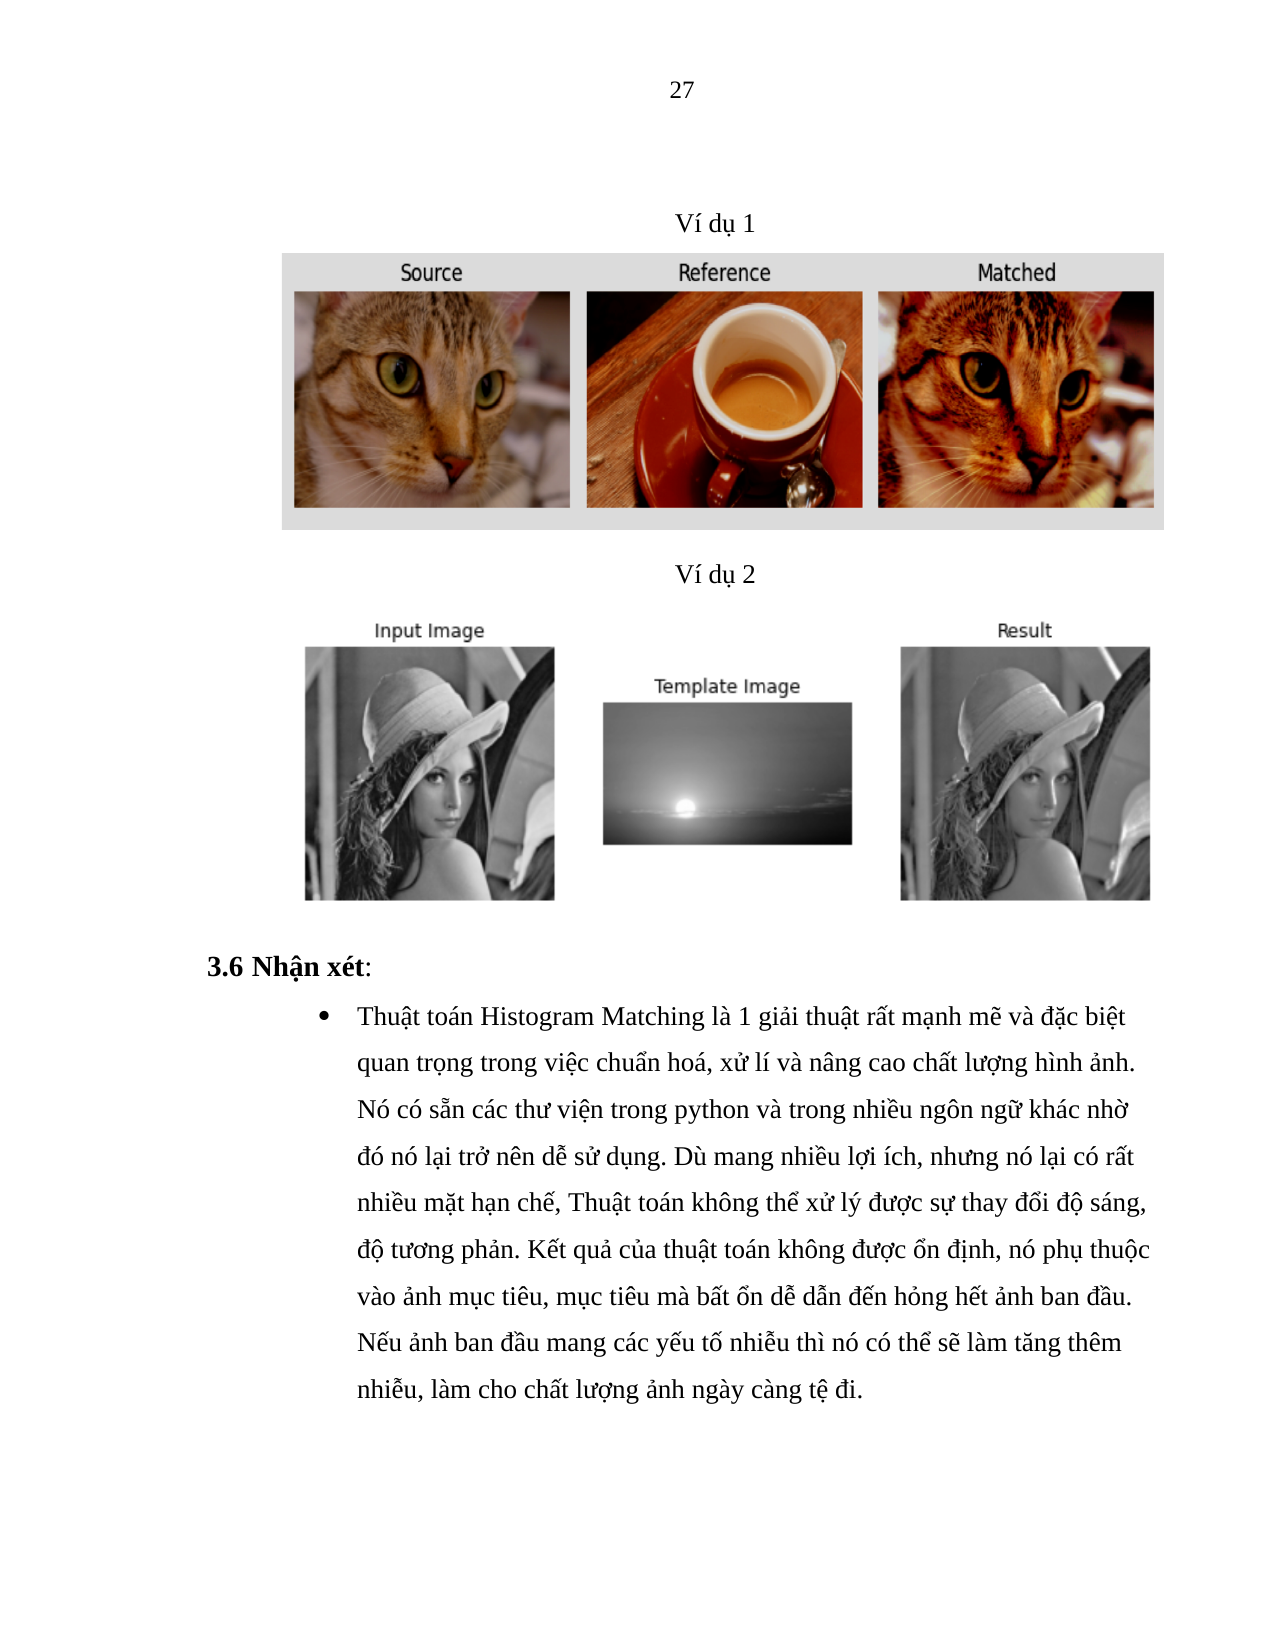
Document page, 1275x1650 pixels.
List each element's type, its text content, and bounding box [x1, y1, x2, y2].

picture [281, 604, 1168, 934]
list Thuật toán Histogram Matching là 1 giải thuật rất mạnh mẽ và đặc biệt quan trọng trong việc chuẩn hoá, xử lí và nâng cao chất lượng hình ảnh. Nó có sẵn các thư viện trong python và trong nhiều ngôn ngữ khác nhờ đó nó lại trở nên dễ sử dụng. Dù mang nhiều lợi ích, nhưng nó lại có rất nhiều mặt hạn chế, Thuật toán không thể xử lý được sự thay đổi độ sáng, độ tương phản. Kết quả của thuật toán không được ổn định, nó phụ thuộc vào ảnh mục tiêu, mục tiêu mà bất ổn dễ dẫn đến hỏng hết ảnh ban đầu. Nếu ảnh ban đầu mang các yếu tố nhiễu thì nó có thể sẽ làm tăng thêm nhiễu, làm cho chất lượng ảnh ngày càng tệ đi. [319, 1000, 1157, 1404]
text Ví dụ 1 [207, 207, 1157, 238]
picture [281, 253, 1164, 530]
list Nhận xét: [207, 949, 1157, 983]
text Ví dụ 2 [207, 558, 1157, 589]
